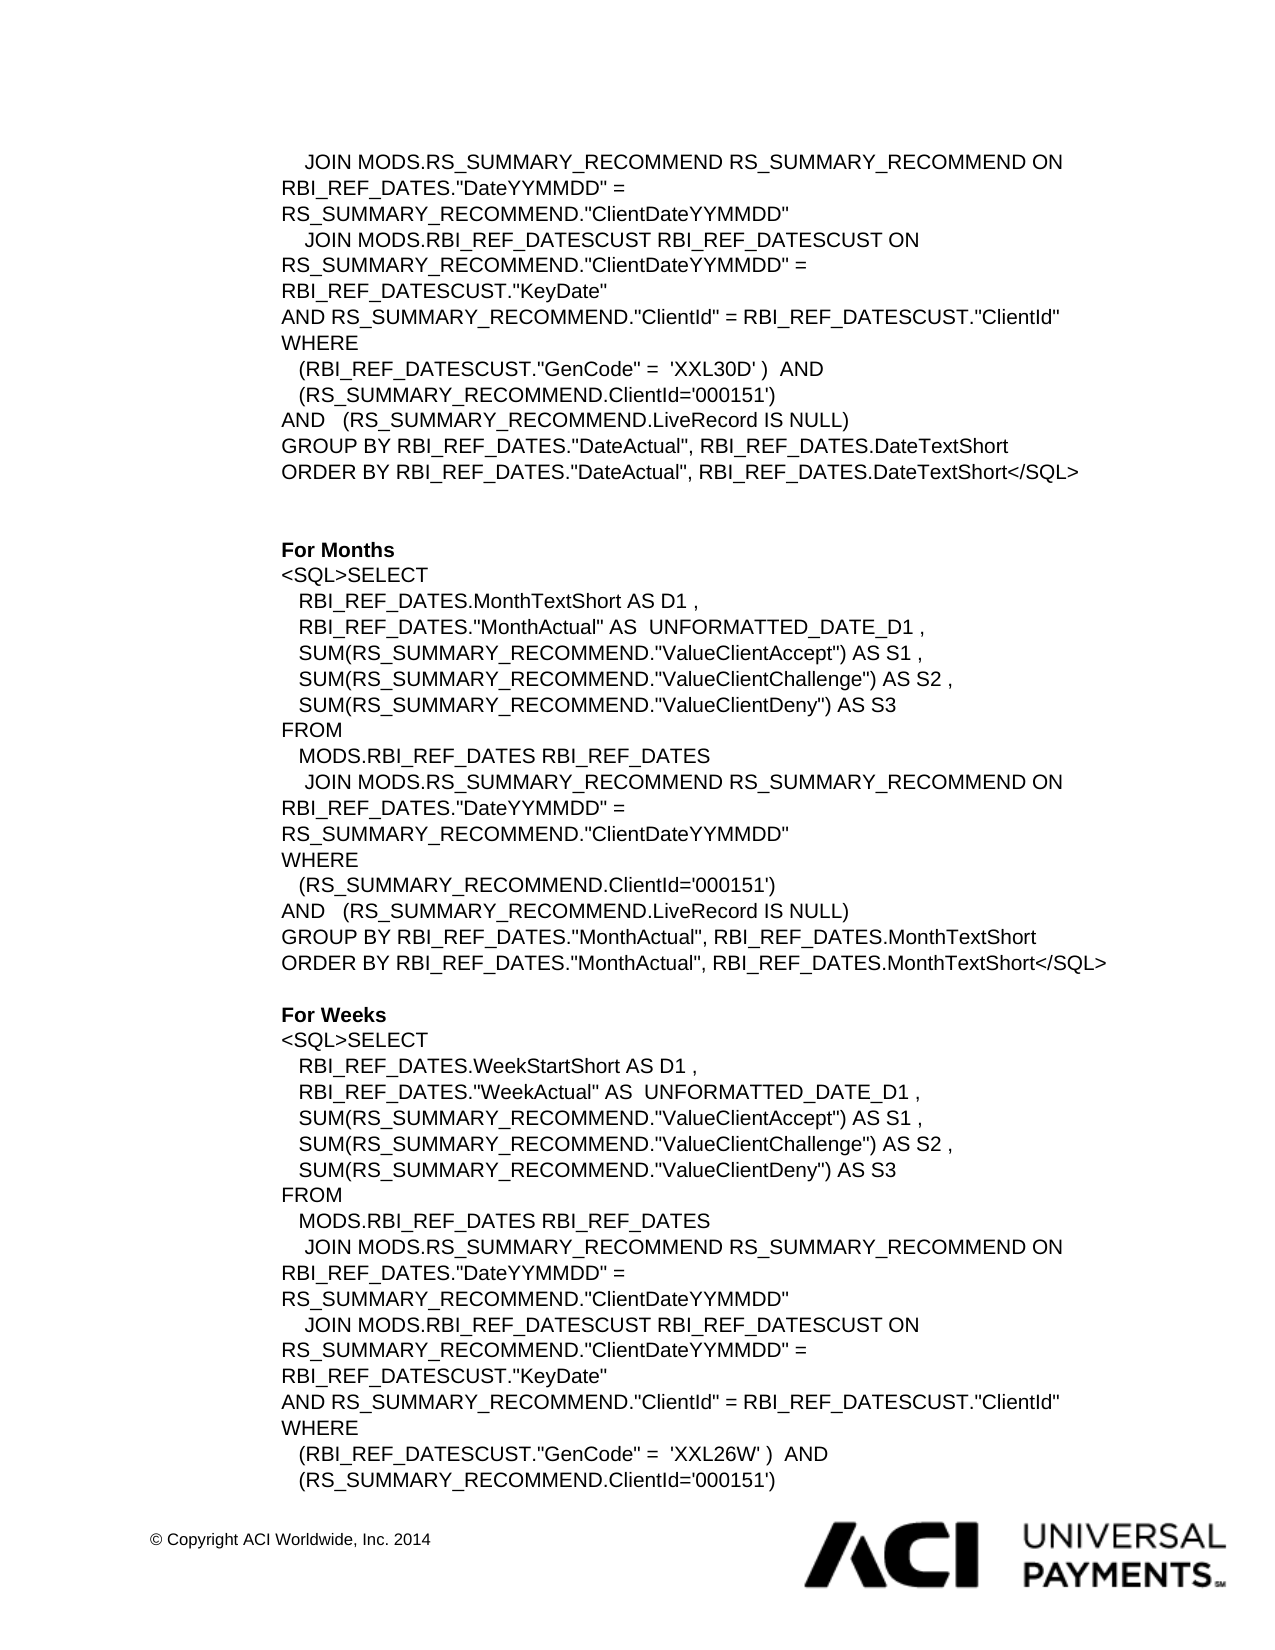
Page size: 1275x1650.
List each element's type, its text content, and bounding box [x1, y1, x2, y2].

list JOIN MODS.RS_SUMMARY_RECOMMEND RS_SUMMARY_RECOMMEND ON RBI_REF_DATES."DateYYMMDD" = RS_SUMMARY_RECOMMEND."ClientDateYYMMDD" [281, 1235, 1125, 1311]
list SUM(RS_SUMMARY_RECOMMEND."ValueClientDeny") AS S3 [281, 692, 1125, 716]
list GROUP BY RBI_REF_DATES."DateActual", RBI_REF_DATES.DateTextShort [281, 434, 1125, 458]
list AND RS_SUMMARY_RECOMMEND."ClientId" = RBI_REF_DATESCUST."ClientId" [281, 305, 1125, 329]
list (RBI_REF_DATESCUST."GenCode" = 'XXL26W' ) AND [281, 1442, 1125, 1466]
list JOIN MODS.RBI_REF_DATESCUST RBI_REF_DATESCUST ON RS_SUMMARY_RECOMMEND."ClientDateYYMMDD" = RBI_REF_DATESCUST."KeyDate" [281, 1312, 1125, 1388]
list SUM(RS_SUMMARY_RECOMMEND."ValueClientChallenge") AS S2 , [281, 1132, 1125, 1156]
list JOIN MODS.RS_SUMMARY_RECOMMEND RS_SUMMARY_RECOMMEND ON RBI_REF_DATES."DateYYMMDD" = RS_SUMMARY_RECOMMEND."ClientDateYYMMDD" [281, 770, 1125, 846]
list WHERE [281, 847, 1125, 871]
list SUM(RS_SUMMARY_RECOMMEND."ValueClientAccept") AS S1 , [281, 641, 1125, 665]
list GROUP BY RBI_REF_DATES."MonthActual", RBI_REF_DATES.MonthTextShort [281, 925, 1125, 949]
list <SQL>SELECT [281, 1028, 1125, 1052]
list (RS_SUMMARY_RECOMMEND.ClientId='000151') [281, 873, 1125, 897]
list JOIN MODS.RBI_REF_DATESCUST RBI_REF_DATESCUST ON RS_SUMMARY_RECOMMEND."ClientDateYYMMDD" = RBI_REF_DATESCUST."KeyDate" [281, 227, 1125, 303]
list (RBI_REF_DATESCUST."GenCode" = 'XXL30D' ) AND [281, 357, 1125, 381]
list (RS_SUMMARY_RECOMMEND.ClientId='000151') [281, 382, 1125, 406]
list AND RS_SUMMARY_RECOMMEND."ClientId" = RBI_REF_DATESCUST."ClientId" [281, 1390, 1125, 1414]
list <SQL>SELECT [281, 563, 1125, 587]
list (RS_SUMMARY_RECOMMEND.ClientId='000151') [281, 1467, 1125, 1491]
list SUM(RS_SUMMARY_RECOMMEND."ValueClientChallenge") AS S2 , [281, 667, 1125, 691]
list FROM [281, 1183, 1125, 1207]
list SUM(RS_SUMMARY_RECOMMEND."ValueClientAccept") AS S1 , [281, 1106, 1125, 1130]
list WHERE [281, 331, 1125, 355]
list RBI_REF_DATES."WeekActual" AS UNFORMATTED_DATE_D1 , [281, 1080, 1125, 1104]
list For Months [281, 537, 1125, 561]
list FROM [281, 718, 1125, 742]
picture [802, 1519, 1229, 1590]
list RBI_REF_DATES."MonthActual" AS UNFORMATTED_DATE_D1 , [281, 615, 1125, 639]
list AND (RS_SUMMARY_RECOMMEND.LiveRecord IS NULL) [281, 899, 1125, 923]
list AND (RS_SUMMARY_RECOMMEND.LiveRecord IS NULL) [281, 408, 1125, 432]
list RBI_REF_DATES.WeekStartShort AS D1 , [281, 1054, 1125, 1078]
list SUM(RS_SUMMARY_RECOMMEND."ValueClientDeny") AS S3 [281, 1157, 1125, 1181]
list MODS.RBI_REF_DATES RBI_REF_DATES [281, 1209, 1125, 1233]
list For Weeks [281, 1002, 1125, 1026]
list ORDER BY RBI_REF_DATES."MonthActual", RBI_REF_DATES.MonthTextShort</SQL> [281, 951, 1125, 975]
list WHERE [281, 1416, 1125, 1440]
list MODS.RBI_REF_DATES RBI_REF_DATES [281, 744, 1125, 768]
list JOIN MODS.RS_SUMMARY_RECOMMEND RS_SUMMARY_RECOMMEND ON RBI_REF_DATES."DateYYMMDD" = RS_SUMMARY_RECOMMEND."ClientDateYYMMDD" [281, 150, 1125, 226]
list ORDER BY RBI_REF_DATES."DateActual", RBI_REF_DATES.DateTextShort</SQL> [281, 460, 1125, 484]
list RBI_REF_DATES.MonthTextShort AS D1 , [281, 589, 1125, 613]
